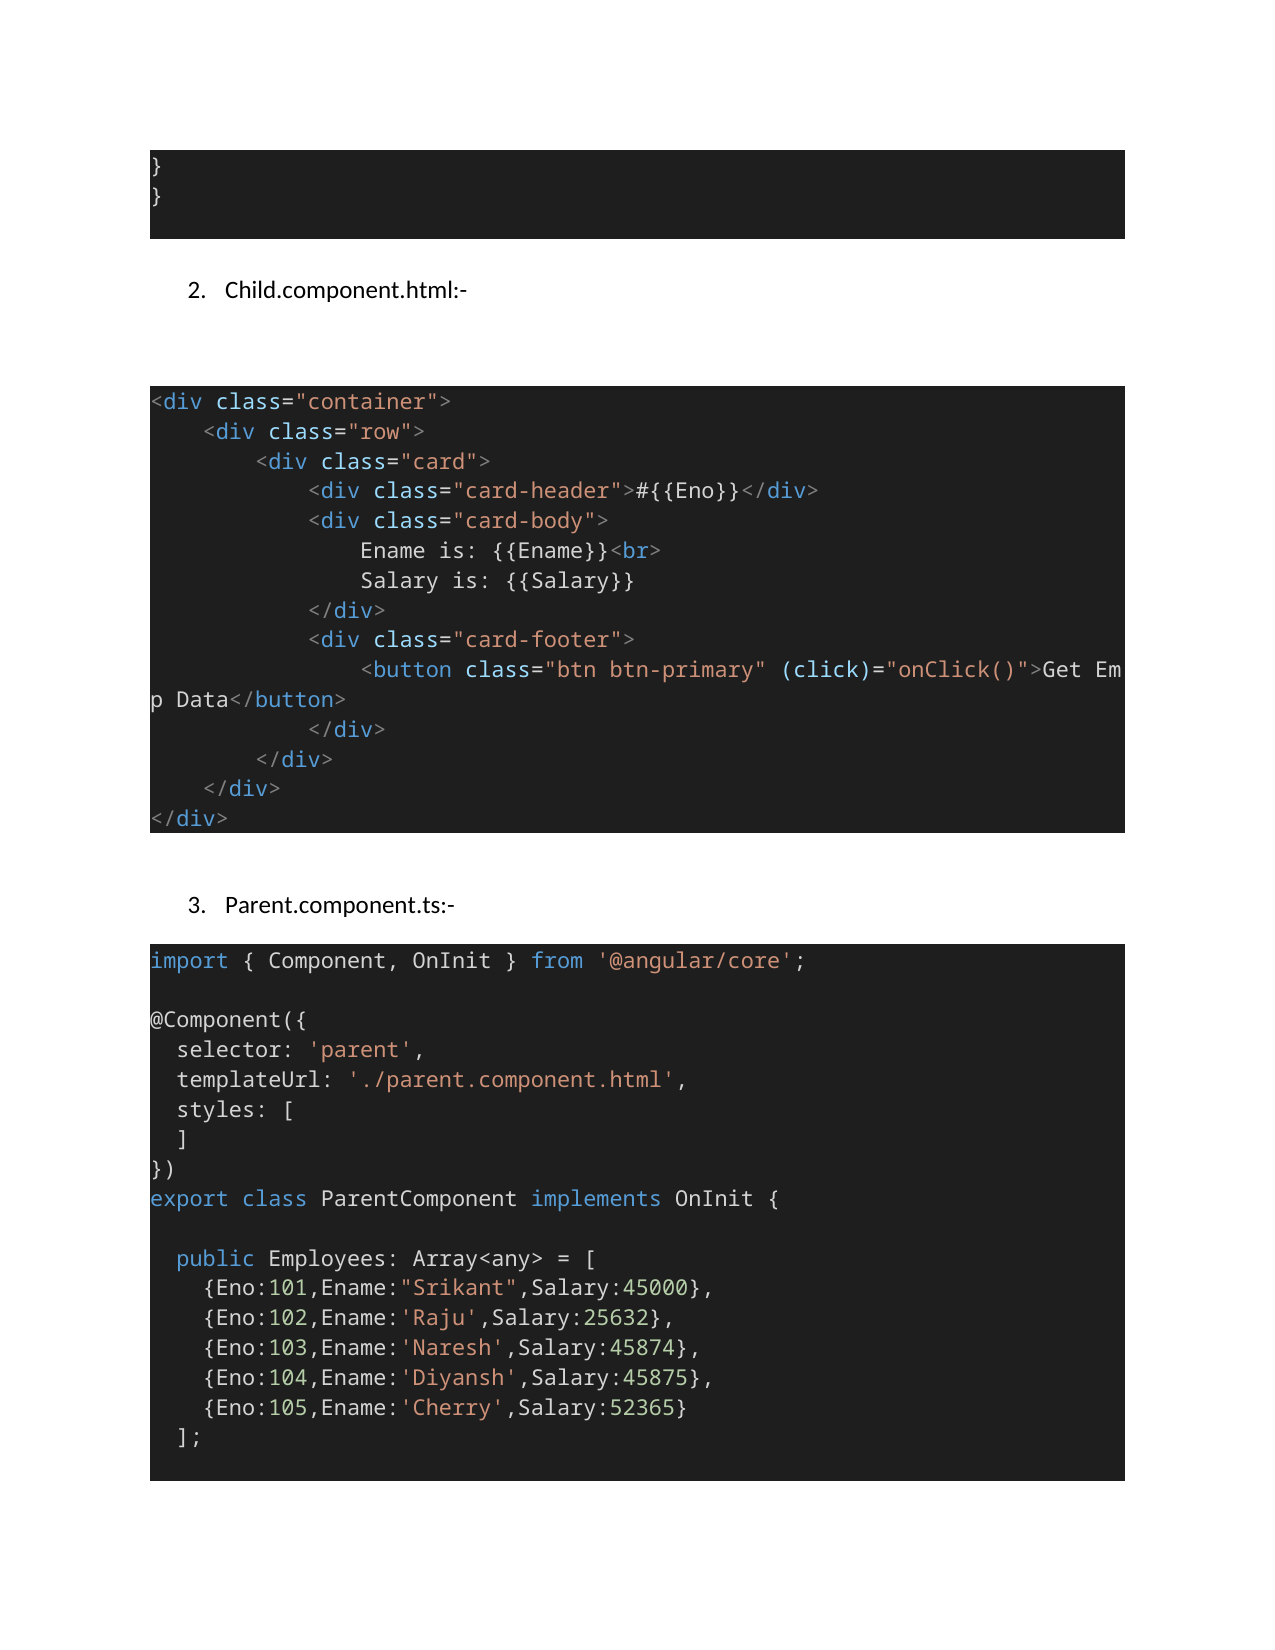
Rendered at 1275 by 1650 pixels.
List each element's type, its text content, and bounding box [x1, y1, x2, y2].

text } [150, 180, 1125, 209]
text <div class="row"> [150, 416, 1125, 446]
text <div class="card-header">#{{Eno}}</div> [150, 475, 1125, 505]
text }) [150, 1153, 1125, 1183]
text styles: [ [150, 1093, 1125, 1123]
list Parent.component.ts:- [187, 889, 1125, 919]
text <div class="card"> [150, 446, 1125, 475]
text {Eno:103,Ename:'Naresh',Salary:45874}, [150, 1332, 1125, 1362]
text <button class="btn btn-primary" (click)="onClick()">Get Emp Data</button> [150, 654, 1125, 714]
text templateUrl: './parent.component.html', [150, 1064, 1125, 1093]
text @Component({ [150, 1004, 1125, 1034]
text <div class="card-footer"> [150, 624, 1125, 654]
text </div> [150, 594, 1125, 624]
text </div> [150, 803, 1125, 833]
text </div> [150, 743, 1125, 773]
text import { Component, OnInit } from '@angular/core'; [150, 944, 1125, 974]
text export class ParentComponent implements OnInit { [150, 1183, 1125, 1213]
text ]; [150, 1421, 1125, 1451]
text <div class="card-body"> [150, 505, 1125, 535]
text ] [150, 1123, 1125, 1153]
text </div> [150, 714, 1125, 743]
text selector: 'parent', [150, 1034, 1125, 1064]
list Child.component.html:- [187, 274, 1125, 305]
text {Eno:104,Ename:'Diyansh',Salary:45875}, [150, 1362, 1125, 1391]
text </div> [150, 773, 1125, 803]
text } [150, 150, 1125, 180]
text {Eno:105,Ename:'Cherry',Salary:52365} [150, 1391, 1125, 1421]
text Salary is: {{Salary}} [150, 565, 1125, 594]
text {Eno:101,Ename:"Srikant",Salary:45000}, [150, 1272, 1125, 1302]
text public Employees: Array<any> = [ [150, 1242, 1125, 1272]
text <div class="container"> [150, 386, 1125, 416]
text Ename is: {{Ename}}<br> [150, 535, 1125, 565]
text {Eno:102,Ename:'Raju',Salary:25632}, [150, 1302, 1125, 1332]
